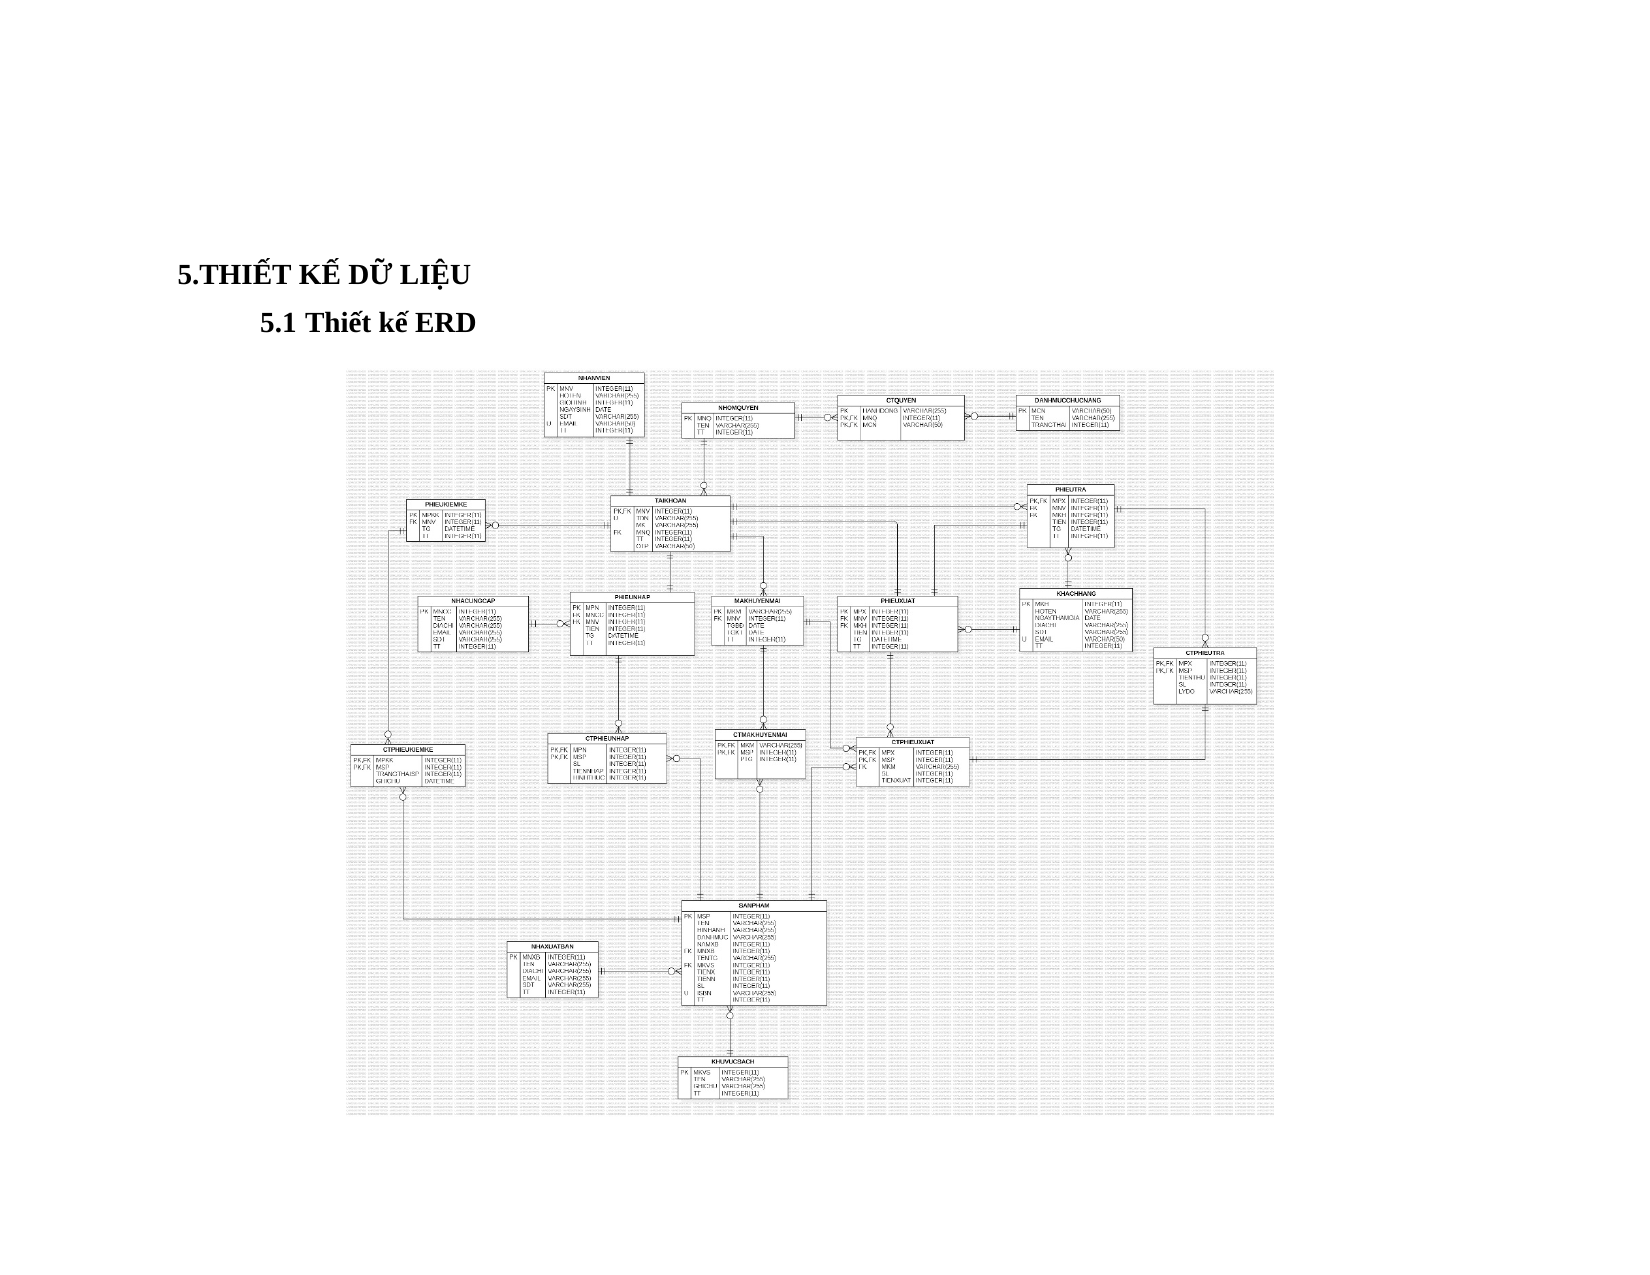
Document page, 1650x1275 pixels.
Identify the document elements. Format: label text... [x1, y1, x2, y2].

picture [346, 368, 1274, 1117]
list Thiết kế ERD [260, 305, 1443, 339]
subtitle 5.THIẾT KẾ DỮ LIỆU [177, 257, 1443, 290]
